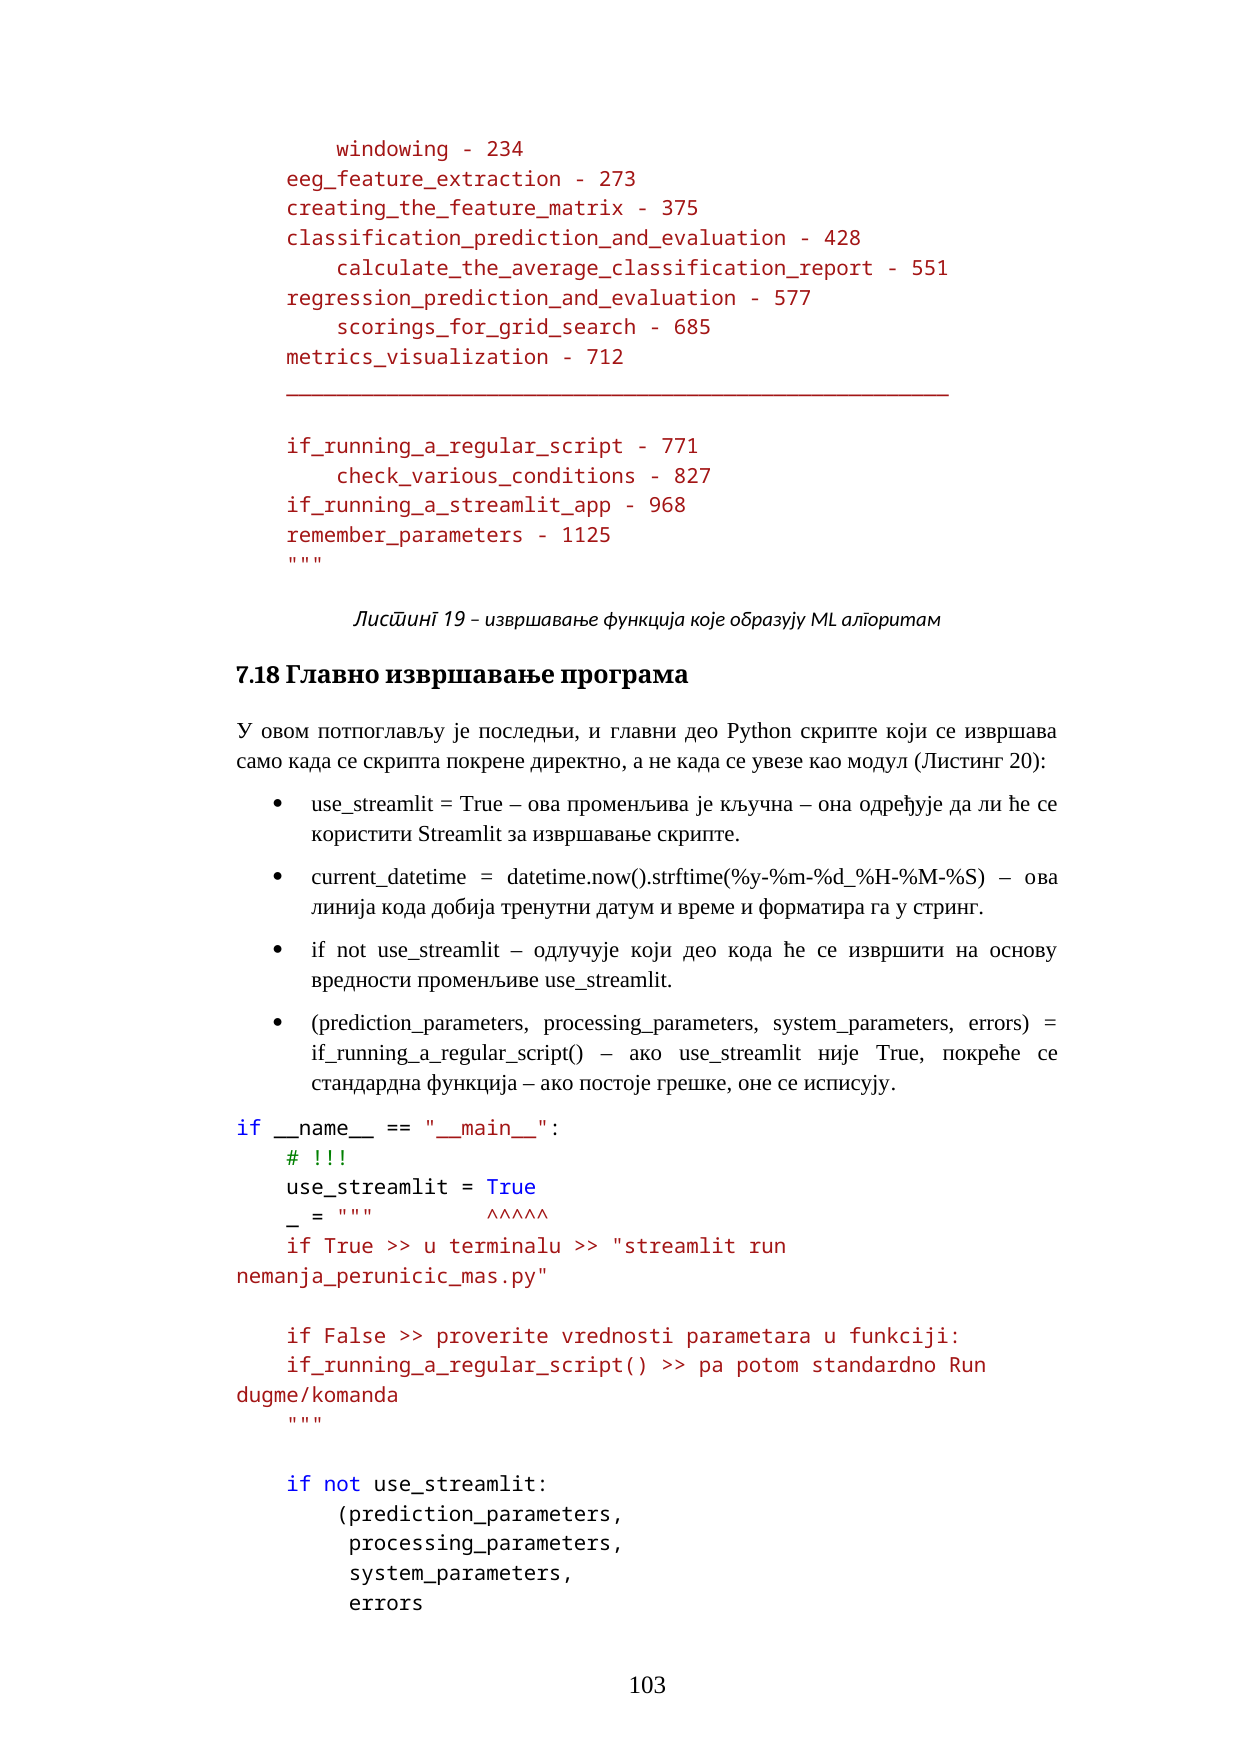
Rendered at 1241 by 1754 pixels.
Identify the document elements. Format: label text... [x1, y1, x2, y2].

text Листинг 19 – извршавање функција које образују ML алгоритам [236, 604, 1058, 632]
text if_running_a_regular_script() >> pa potom standardno Run dugme/komanda [236, 1349, 1058, 1408]
text use_streamlit = True [236, 1171, 1058, 1201]
text (prediction_parameters, [236, 1498, 1058, 1527]
text calculate_the_average_classification_report - 551 [236, 252, 1058, 281]
text if __name__ == "__main__": [236, 1112, 1058, 1141]
text """ [236, 1408, 1058, 1438]
text scorings_for_grid_search - 685 [236, 311, 1058, 341]
text creating_the_feature_matrix - 375 [236, 192, 1058, 222]
text metrics_visualization - 712 [236, 341, 1058, 370]
text if_running_a_streamlit_app - 968 [236, 489, 1058, 519]
text eeg_feature_extraction - 273 [236, 163, 1058, 192]
text processing_parameters, [236, 1527, 1058, 1557]
text system_parameters, [236, 1557, 1058, 1587]
text classification_prediction_and_evaluation - 428 [236, 222, 1058, 252]
list if not use_streamlit – одлучује који део кода ће се извршити на основу вредности променљиве use_streamlit. [274, 936, 1058, 992]
list use_streamlit = True – ова променљива је кључна – она одређује да ли ће се користити Streamlit за извршавање скрипте. [274, 790, 1058, 846]
text windowing - 234 [236, 133, 1058, 163]
text У овом потпоглављу је последњи, и главни део Python скрипте који се извршава само када се скрипта покрене директно, а не када се увезе као модул (Листинг 20): [236, 717, 1058, 773]
text if False >> proverite vrednosti parametara u funkciji: [236, 1319, 1058, 1349]
text if True >> u terminalu >> "streamlit run nemanja_perunicic_mas.py" [236, 1230, 1058, 1290]
text regression_prediction_and_evaluation - 577 [236, 281, 1058, 311]
text check_various_conditions - 827 [236, 459, 1058, 489]
text remember_parameters - 1125 [236, 519, 1058, 548]
list (prediction_parameters, processing_parameters, system_parameters, errors) = if_running_a_regular_script() – ако use_streamlit није True, покреће се стандардна функција – ако постоје грешке, оне се исписују. [274, 1008, 1058, 1095]
text # !!! [236, 1141, 1058, 1171]
text 7.18 Главно извршавање програма [236, 661, 1058, 690]
text errors [236, 1587, 1058, 1616]
text """ [236, 548, 1058, 578]
text _____________________________________________________ [236, 370, 1058, 400]
text _ = """ ^^^^^ [236, 1201, 1058, 1230]
text if not use_streamlit: [236, 1468, 1058, 1498]
text if_running_a_regular_script - 771 [236, 430, 1058, 459]
list current_datetime = datetime.now().strftime(%y-%m-%d_%H-%M-%S) – ова линија кода добија тренутни датум и време и форматира га у стринг. [274, 863, 1058, 919]
